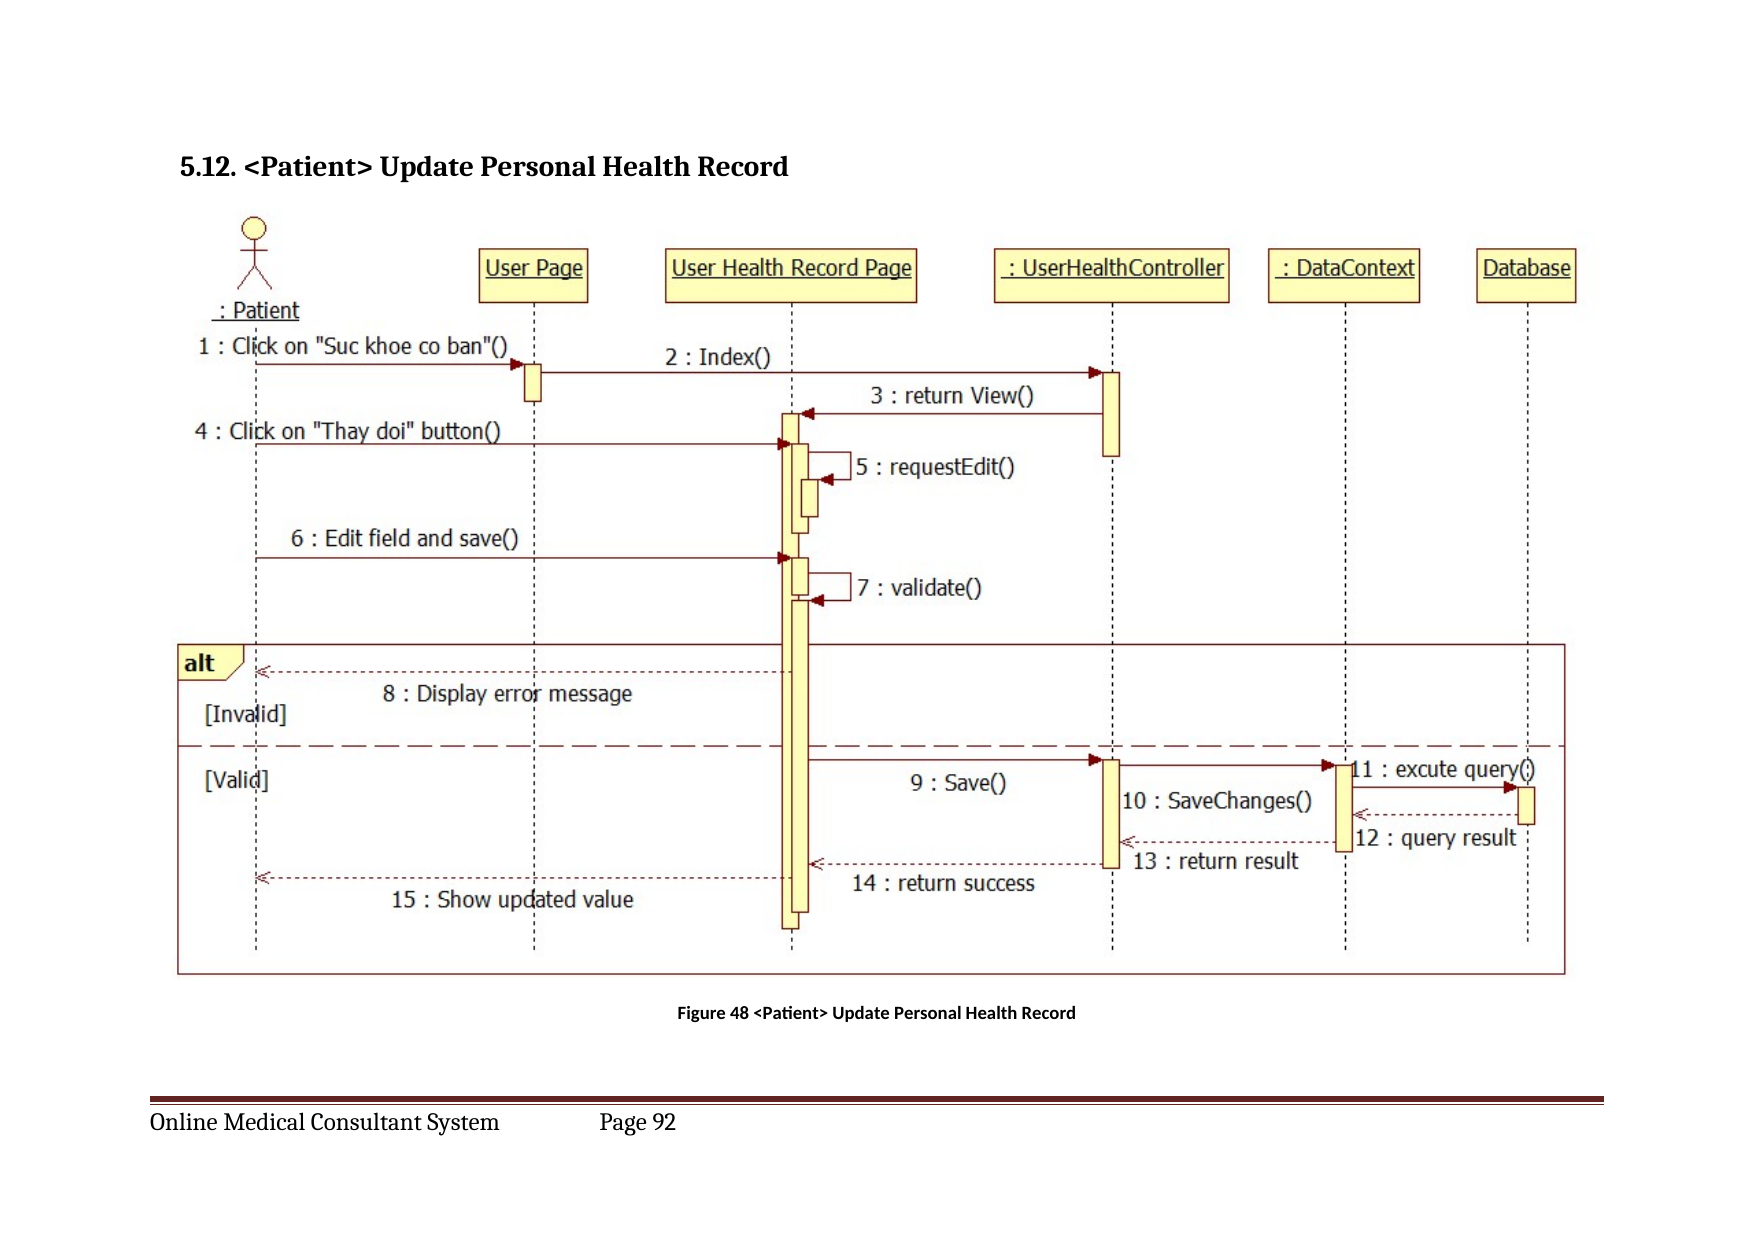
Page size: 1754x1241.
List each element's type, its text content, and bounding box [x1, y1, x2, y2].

text Figure 48 <Patient> Update Personal Health Record [150, 1001, 1604, 1024]
subtitle <Patient> Update Personal Health Record [180, 150, 1604, 183]
picture [150, 188, 1604, 1001]
